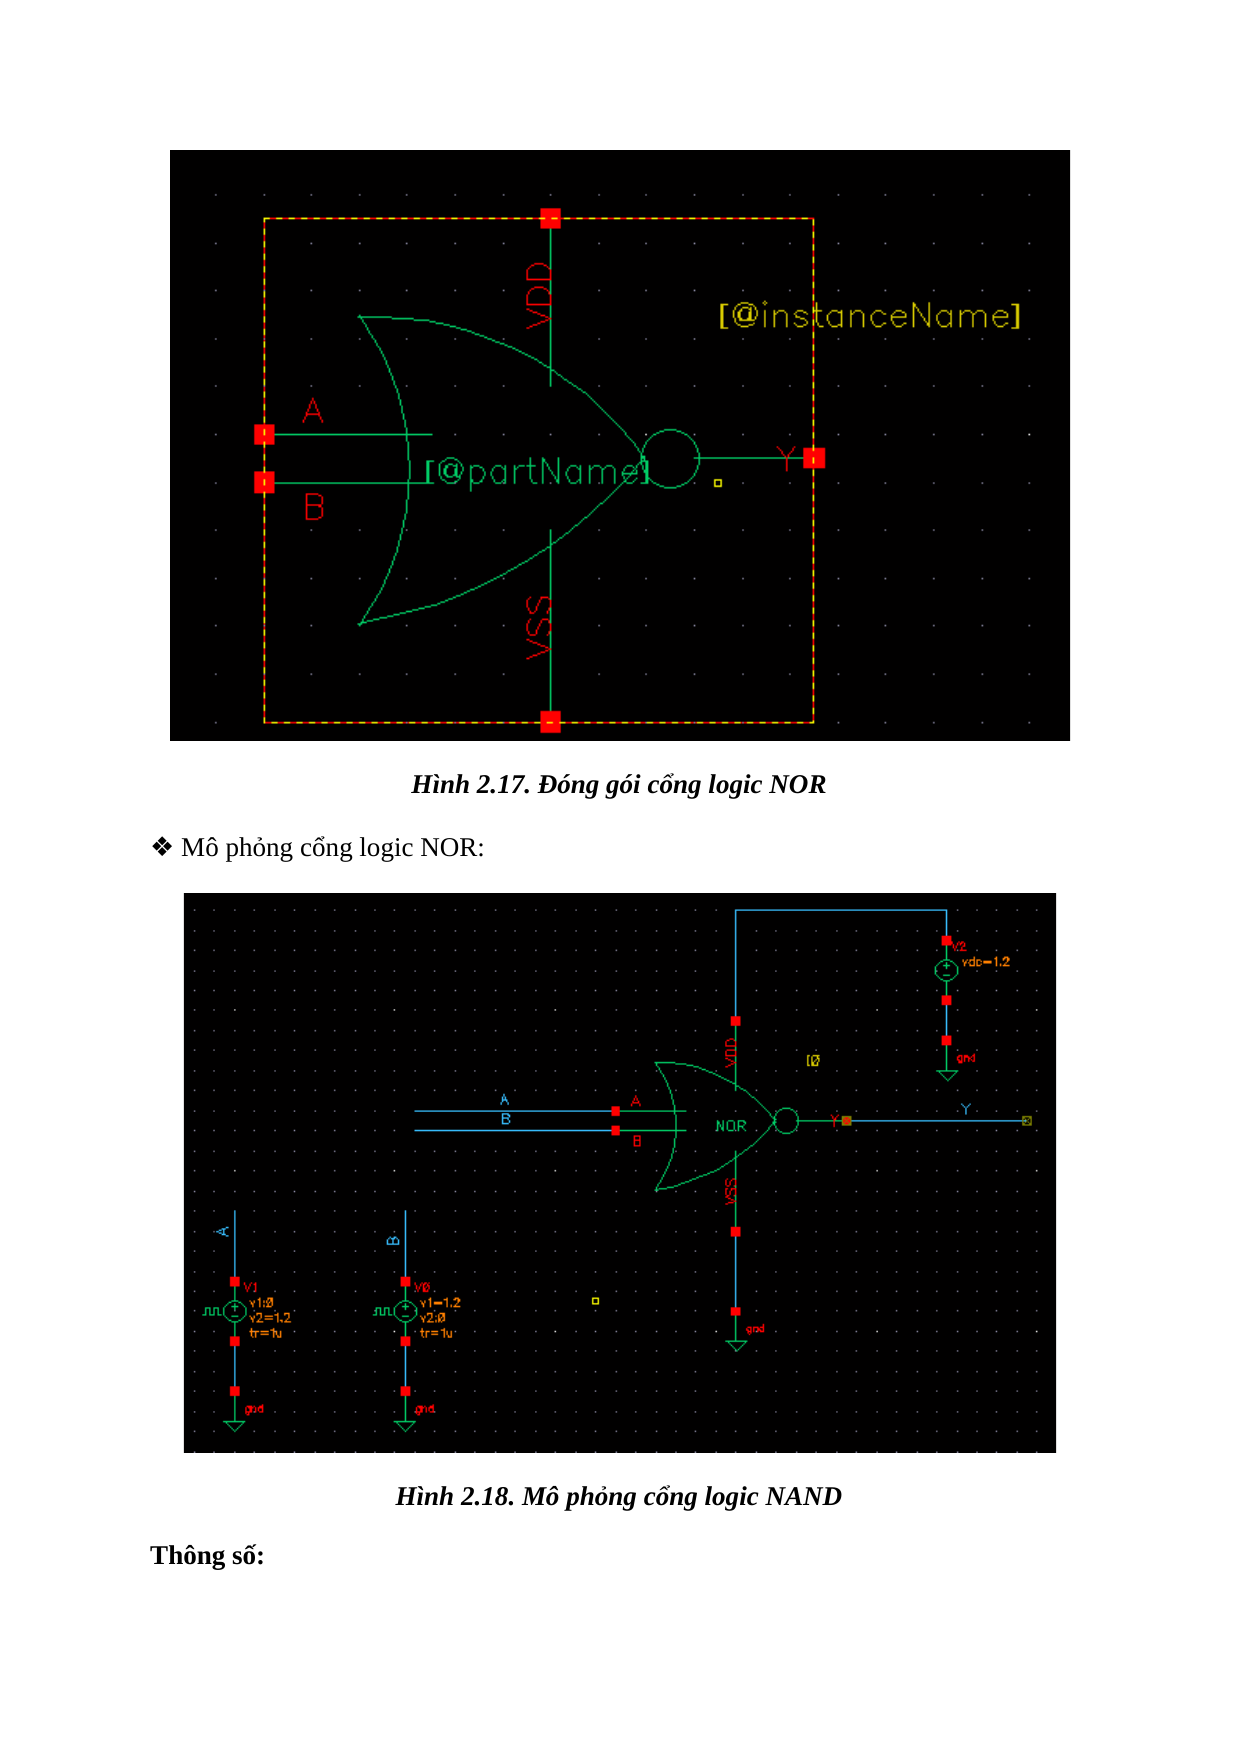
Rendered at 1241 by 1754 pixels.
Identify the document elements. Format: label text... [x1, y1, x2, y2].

text Hình 2.18. Mô phỏng cổng logic NAND [150, 1480, 1090, 1511]
picture [183, 893, 1057, 1453]
text Thông số: [150, 1539, 1090, 1570]
picture [170, 150, 1071, 741]
text Hình 2.17. Đóng gói cổng logic NOR [150, 768, 1090, 799]
text ❖ Mô phỏng cổng logic NOR: [150, 827, 1090, 864]
